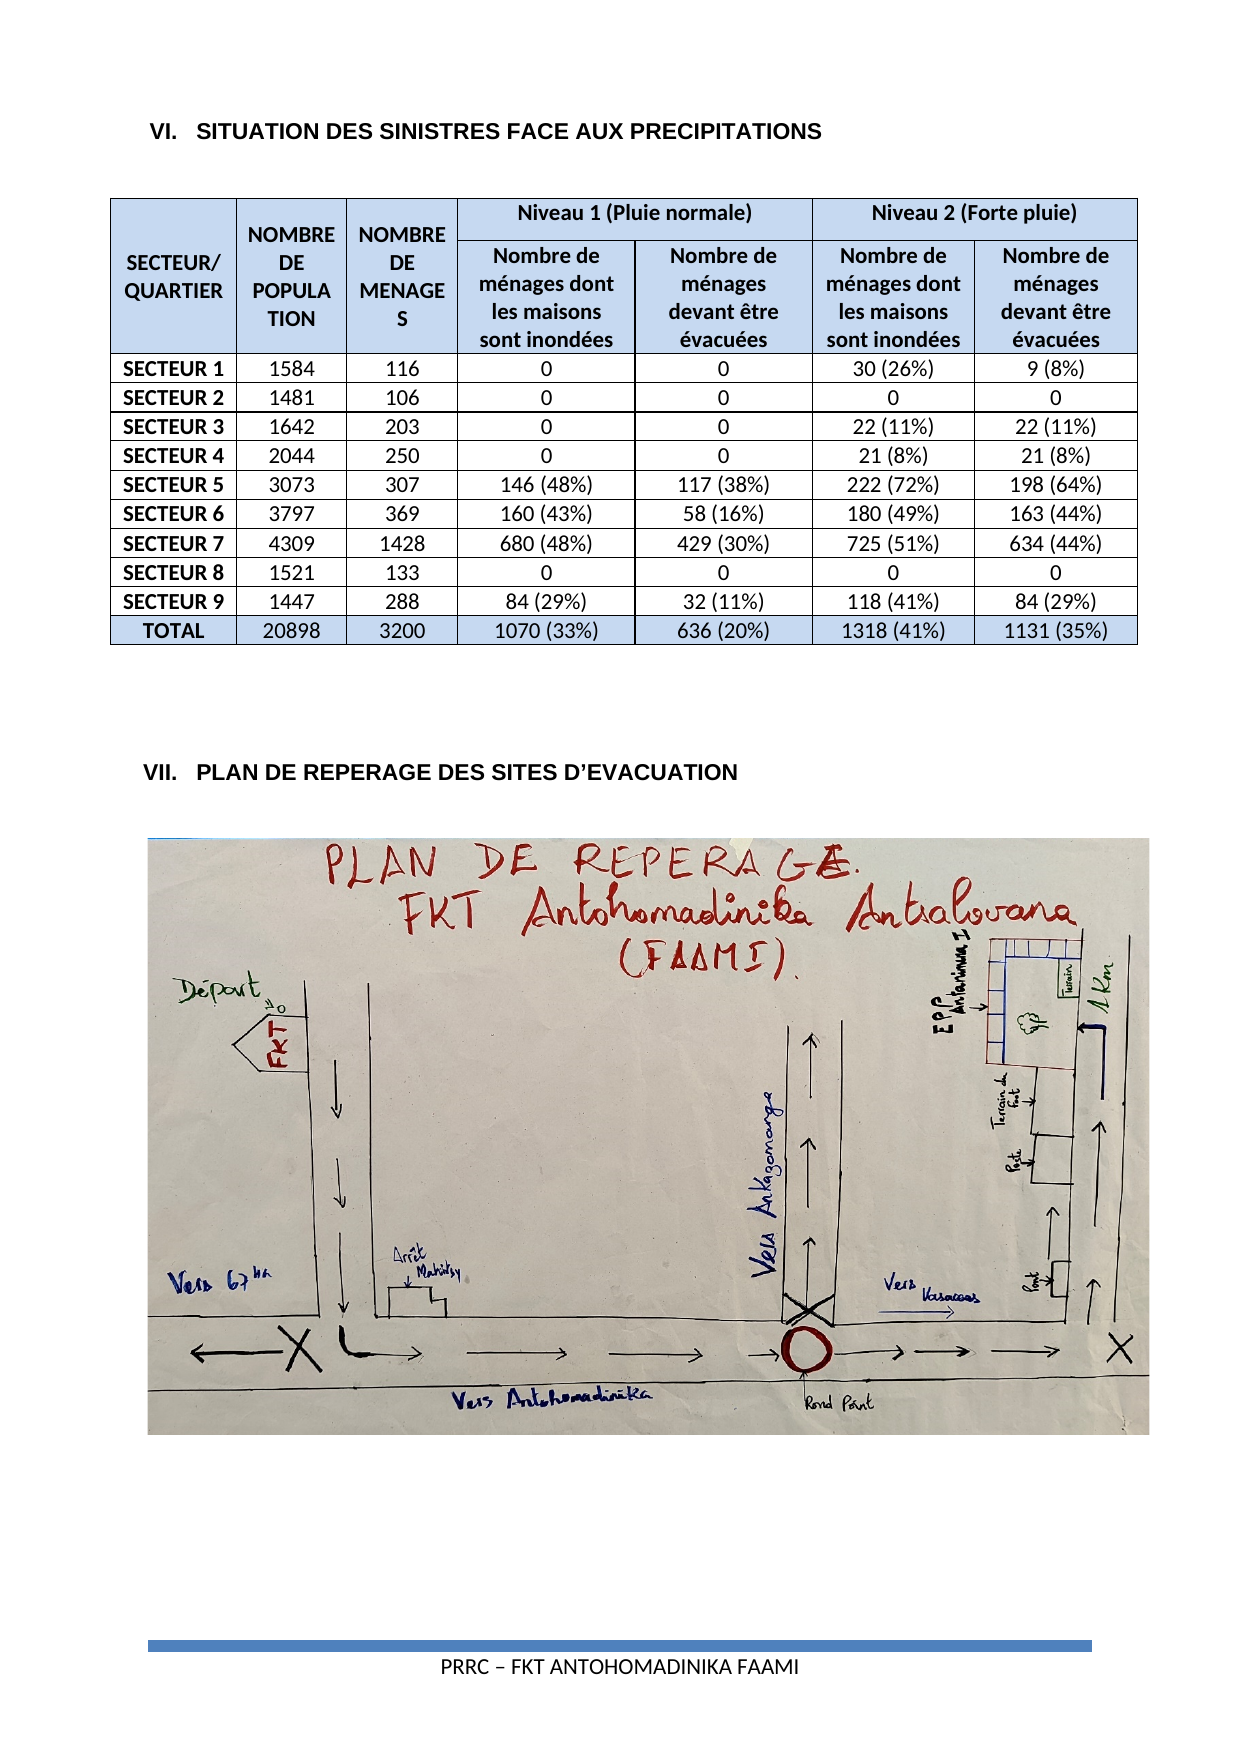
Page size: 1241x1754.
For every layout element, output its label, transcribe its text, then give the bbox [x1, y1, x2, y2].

table_cell 116 [347, 354, 457, 382]
table_cell 1521 [237, 558, 346, 586]
table_cell 0 [636, 441, 812, 469]
table_cell 725 (51%) [813, 529, 974, 557]
table_cell 58 (16%) [636, 500, 812, 528]
table_cell SECTEUR 3 [111, 413, 236, 440]
table_cell 9 (8%) [975, 354, 1137, 382]
table_cell 198 (64%) [975, 471, 1137, 498]
table_cell 1584 [237, 354, 346, 382]
table_cell 1642 [237, 413, 346, 440]
table_cell 1481 [237, 383, 346, 411]
table_cell 0 [975, 383, 1137, 411]
table_cell 106 [347, 383, 457, 411]
table_cell 0 [458, 413, 634, 440]
table_cell 30 (26%) [813, 354, 974, 382]
table_cell 180 (49%) [813, 500, 974, 528]
table_cell 0 [458, 354, 634, 382]
table_cell 84 (29%) [458, 587, 634, 615]
table_cell SECTEUR 8 [111, 558, 236, 586]
table_cell 118 (41%) [813, 587, 974, 615]
table_cell TOTAL [111, 616, 236, 644]
subtitle PLAN DE REPERAGE DES SITES D’EVACUATION [177, 759, 1092, 786]
table_cell SECTEUR 4 [111, 441, 236, 469]
table_cell 22 (11%) [975, 413, 1137, 440]
table_cell 1428 [347, 529, 457, 557]
table_cell 1318 (41%) [813, 616, 974, 644]
table_cell 0 [813, 383, 974, 411]
table_cell SECTEUR 2 [111, 383, 236, 411]
table_cell SECTEUR 6 [111, 500, 236, 528]
table_cell 203 [347, 413, 457, 440]
table_header Niveau 1 (Pluie normale) [458, 199, 812, 240]
table_cell 0 [636, 558, 812, 586]
table_cell 0 [813, 558, 974, 586]
table_cell 117 (38%) [636, 471, 812, 498]
table_cell 20898 [237, 616, 346, 644]
table_header NOMBRE DE MENAGES [347, 199, 457, 353]
table_cell 680 (48%) [458, 529, 634, 557]
table_cell 429 (30%) [636, 529, 812, 557]
picture [147, 838, 1150, 1435]
table_cell 3200 [347, 616, 457, 644]
table_cell 22 (11%) [813, 413, 974, 440]
table_cell 307 [347, 471, 457, 498]
table_cell SECTEUR 7 [111, 529, 236, 557]
table_cell 84 (29%) [975, 587, 1137, 615]
table_cell Nombre de ménages dont les maisons sont inondées [813, 241, 974, 353]
table_header SECTEUR/ QUARTIER [111, 199, 236, 353]
table_cell 0 [458, 383, 634, 411]
table_cell 1070 (33%) [458, 616, 634, 644]
table_cell 0 [458, 441, 634, 469]
table_cell 3073 [237, 471, 346, 498]
table_cell 21 (8%) [975, 441, 1137, 469]
table_header NOMBRE DE POPULATION [237, 199, 346, 353]
table_cell 1447 [237, 587, 346, 615]
table_cell 0 [636, 383, 812, 411]
table_cell 1131 (35%) [975, 616, 1137, 644]
table_cell Nombre de ménages devant être évacuées [636, 241, 812, 353]
table_cell 636 (20%) [636, 616, 812, 644]
table_cell 32 (11%) [636, 587, 812, 615]
table_cell SECTEUR 1 [111, 354, 236, 382]
table_cell 4309 [237, 529, 346, 557]
table_cell SECTEUR 9 [111, 587, 236, 615]
subtitle SITUATION DES SINISTRES FACE AUX PRECIPITATIONS [177, 118, 1092, 144]
table_cell SECTEUR 5 [111, 471, 236, 498]
table_cell 0 [975, 558, 1137, 586]
table_cell Nombre de ménages devant être évacuées [975, 241, 1137, 353]
table_cell 222 (72%) [813, 471, 974, 498]
table_cell Nombre de ménages dont les maisons sont inondées [458, 241, 634, 353]
table_cell 0 [458, 558, 634, 586]
table_cell 146 (48%) [458, 471, 634, 498]
table_header Niveau 2 (Forte pluie) [813, 199, 1137, 240]
table_cell 2044 [237, 441, 346, 469]
table_cell 250 [347, 441, 457, 469]
table_cell 3797 [237, 500, 346, 528]
table_cell 288 [347, 587, 457, 615]
table_cell 634 (44%) [975, 529, 1137, 557]
table_cell 369 [347, 500, 457, 528]
table_cell 163 (44%) [975, 500, 1137, 528]
table_cell 0 [636, 354, 812, 382]
table_cell 21 (8%) [813, 441, 974, 469]
table_cell 0 [636, 413, 812, 440]
table_cell 160 (43%) [458, 500, 634, 528]
table_cell 133 [347, 558, 457, 586]
